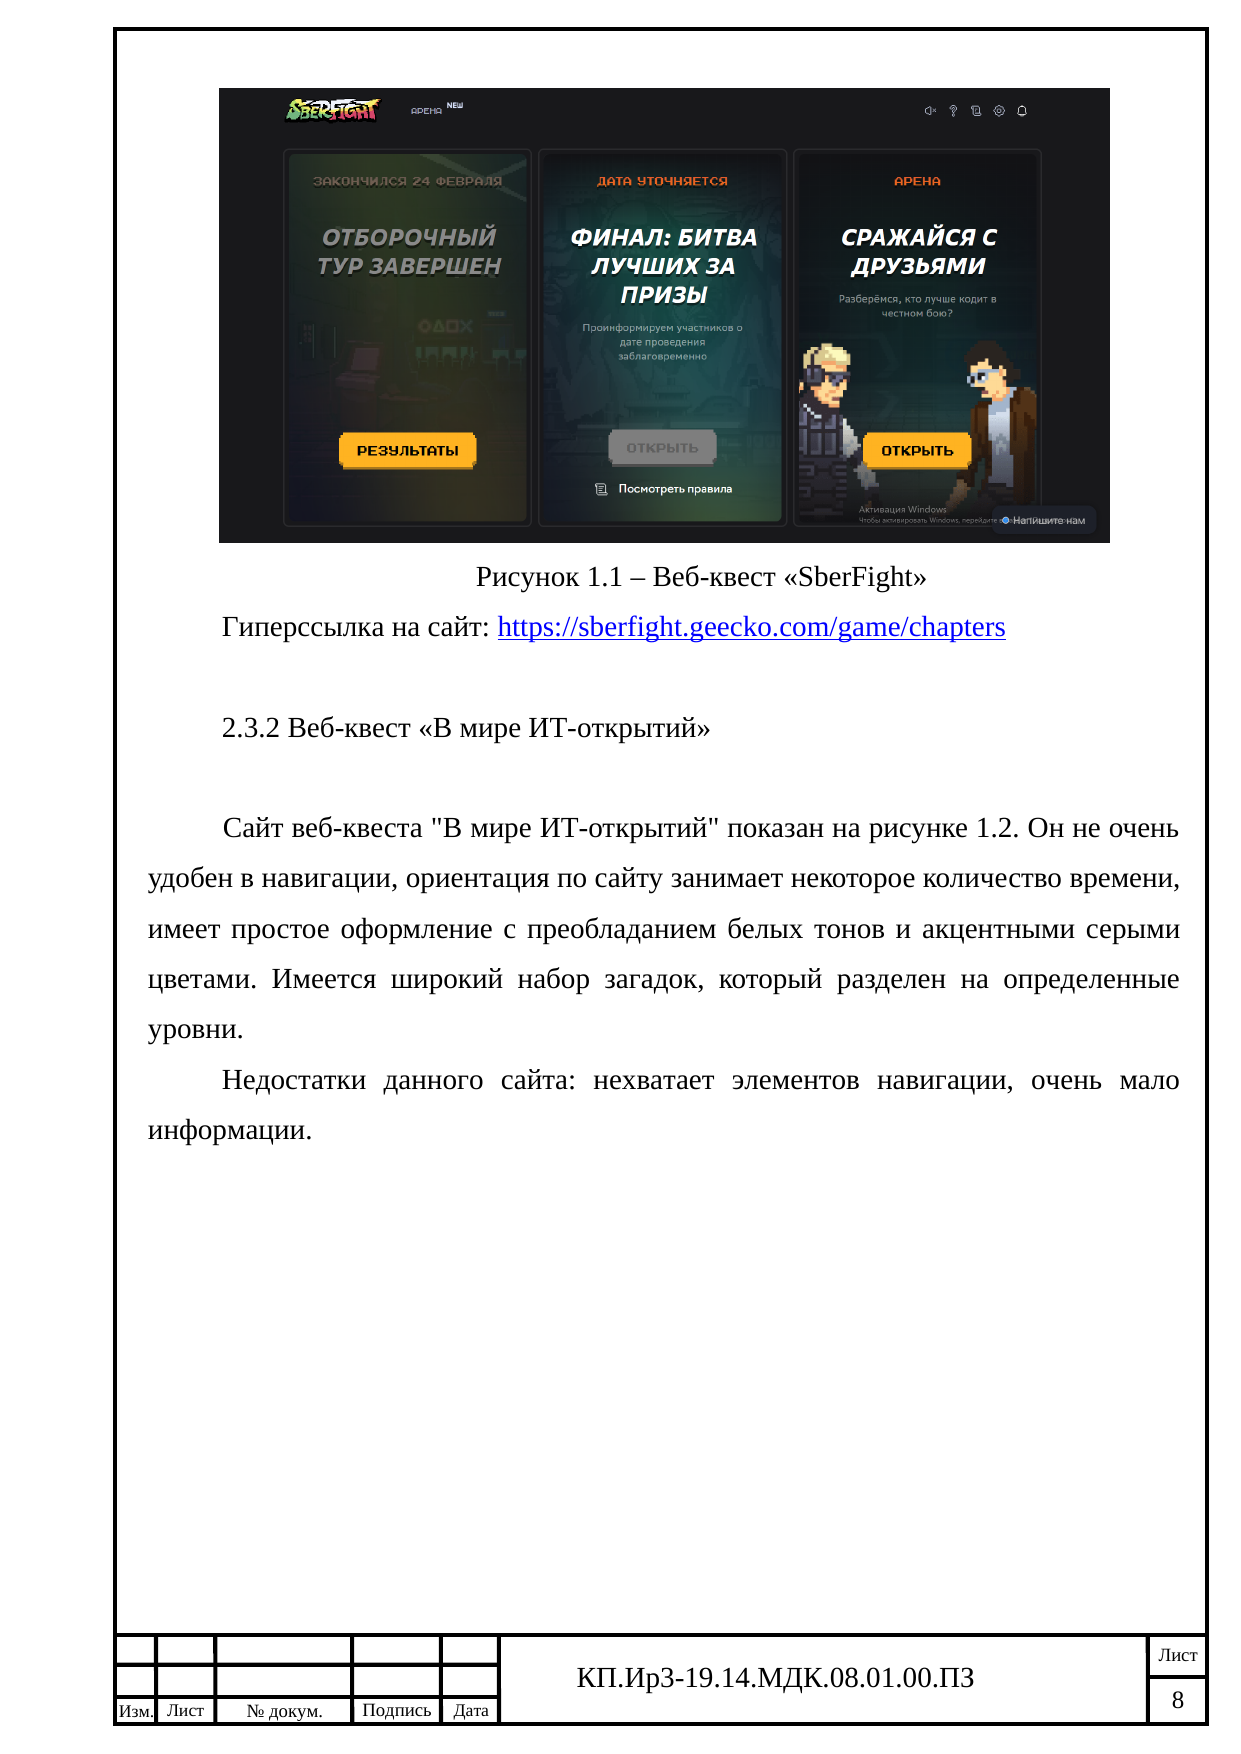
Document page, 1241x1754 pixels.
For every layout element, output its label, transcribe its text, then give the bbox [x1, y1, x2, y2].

text Гиперссылка на сайт: https://sberfight.geecko.com/game/chapters [148, 609, 1181, 643]
text Недостатки данного сайта: нехватает элементов навигации, очень мало информации. [148, 1062, 1181, 1146]
picture [219, 88, 1110, 543]
text Рисунок 1.1 – Веб-квест «SberFight» [148, 559, 1181, 593]
text Сайт веб-квеста "В мире ИТ-открытий" показан на рисунке 1.2. Он не очень удобен в навигации, ориентация по сайту занимает некоторое количество времени, имеет простое оформление с преобладанием белых тонов и акцентными серыми цветами. Имеется широкий набор загадок, который разделен на определенные уровни. [148, 810, 1181, 1045]
subtitle 2.3.2 Веб-квест «В мире ИТ-открытий» [148, 710, 1181, 743]
